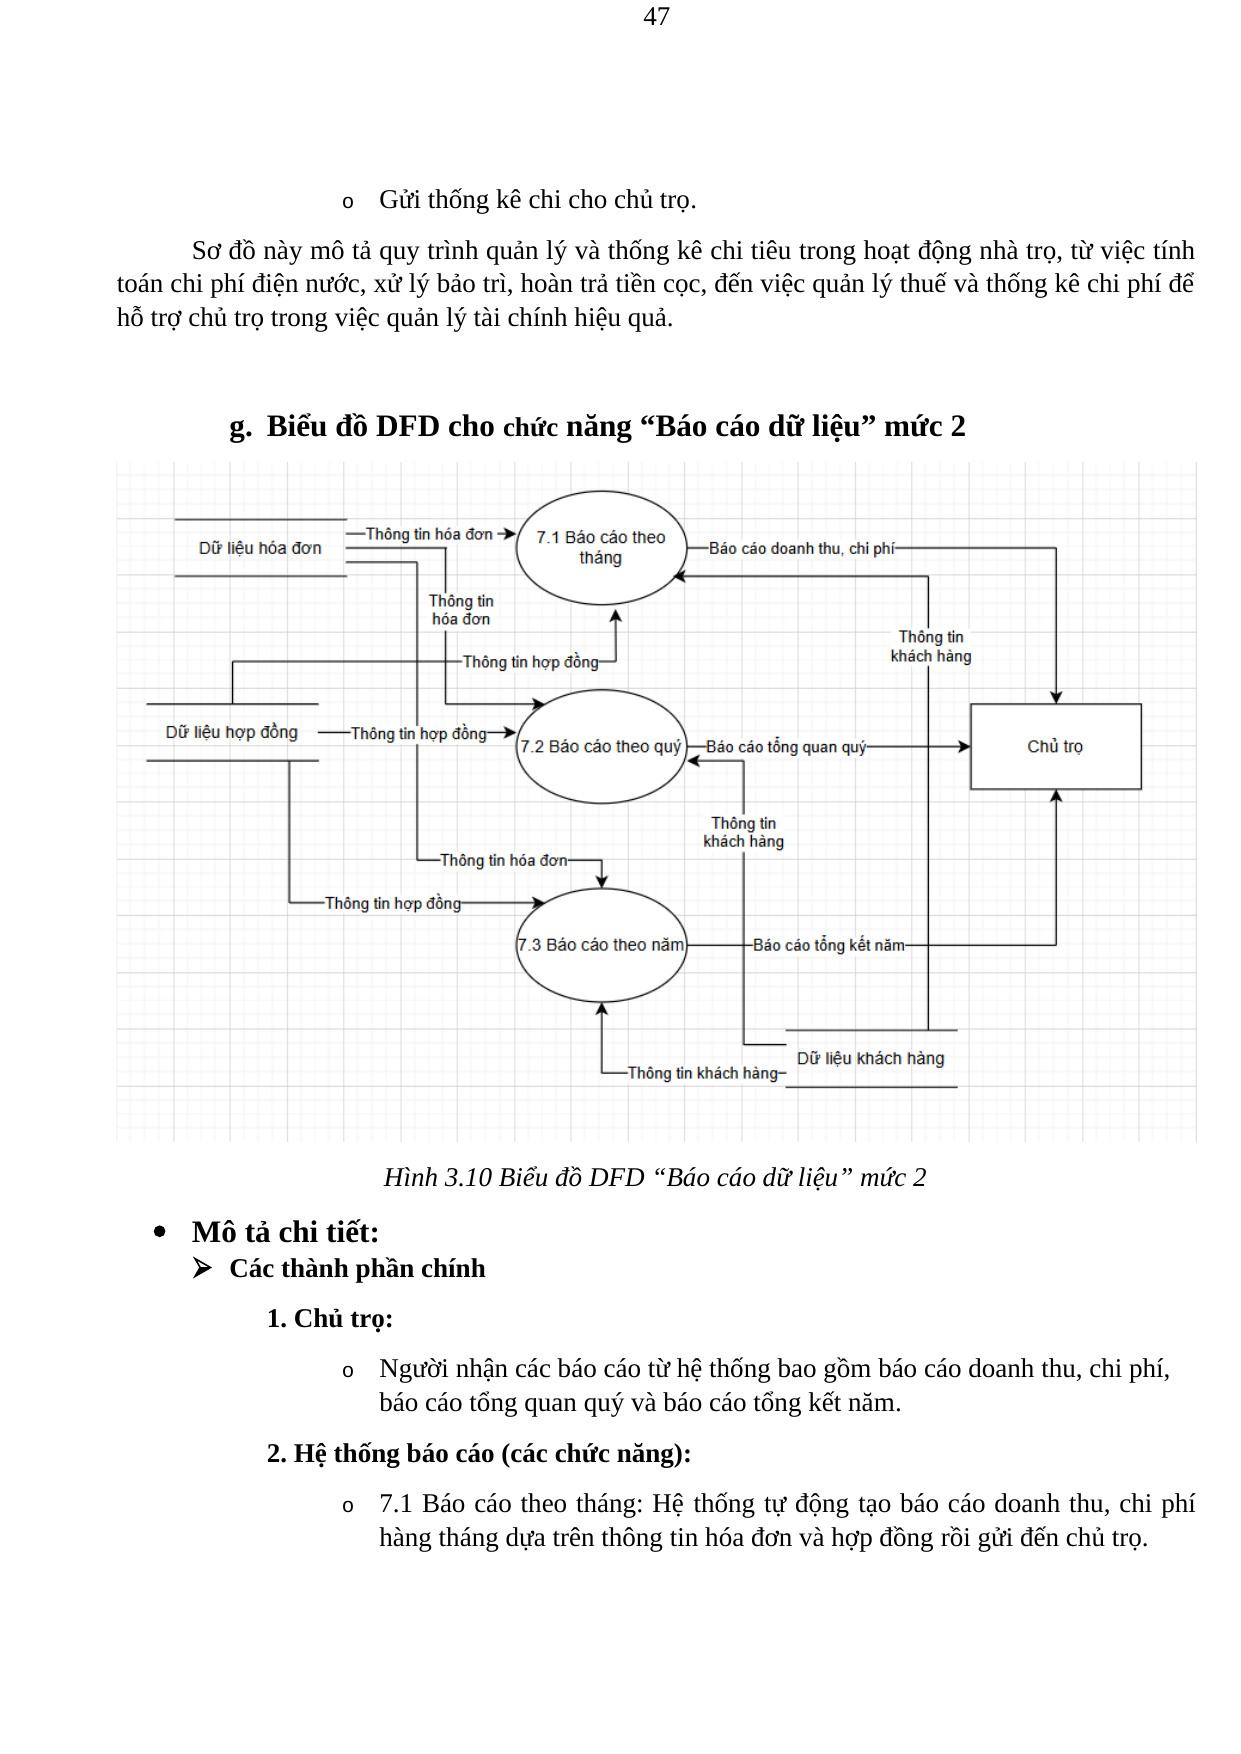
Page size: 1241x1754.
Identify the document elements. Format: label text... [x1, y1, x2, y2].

text Hình 3.10 Biểu đồ DFD “Báo cáo dữ liệu” mức 2 [117, 1161, 1196, 1192]
list 7.1 Báo cáo theo tháng: Hệ thống tự động tạo báo cáo doanh thu, chi phí hàng tháng dựa trên thông tin hóa đơn và hợp đồng rồi gửi đến chủ trọ. [342, 1487, 1196, 1552]
list Gửi thống kê chi cho chủ trọ. [342, 183, 1196, 215]
text 2. Hệ thống báo cáo (các chức năng): [192, 1437, 1196, 1468]
picture [116, 462, 1197, 1142]
list Các thành phần chính [192, 1252, 1196, 1283]
list Biểu đồ DFD cho chức năng “Báo cáo dữ liệu” mức 2 [229, 407, 1196, 443]
text Sơ đồ này mô tả quy trình quản lý và thống kê chi tiêu trong hoạt động nhà trọ, từ việc tính toán chi phí điện nước, xử lý bảo trì, hoàn trả tiền cọc, đến việc quản lý thuế và thống kê chi phí để hỗ trợ chủ trọ trong việc quản lý tài chính hiệu quả. [117, 234, 1196, 332]
list Người nhận các báo cáo từ hệ thống bao gồm báo cáo doanh thu, chi phí, báo cáo tổng quan quý và báo cáo tổng kết năm. [342, 1352, 1196, 1418]
text 1. Chủ trọ: [192, 1302, 1196, 1333]
list Mô tả chi tiết: [154, 1213, 1196, 1249]
